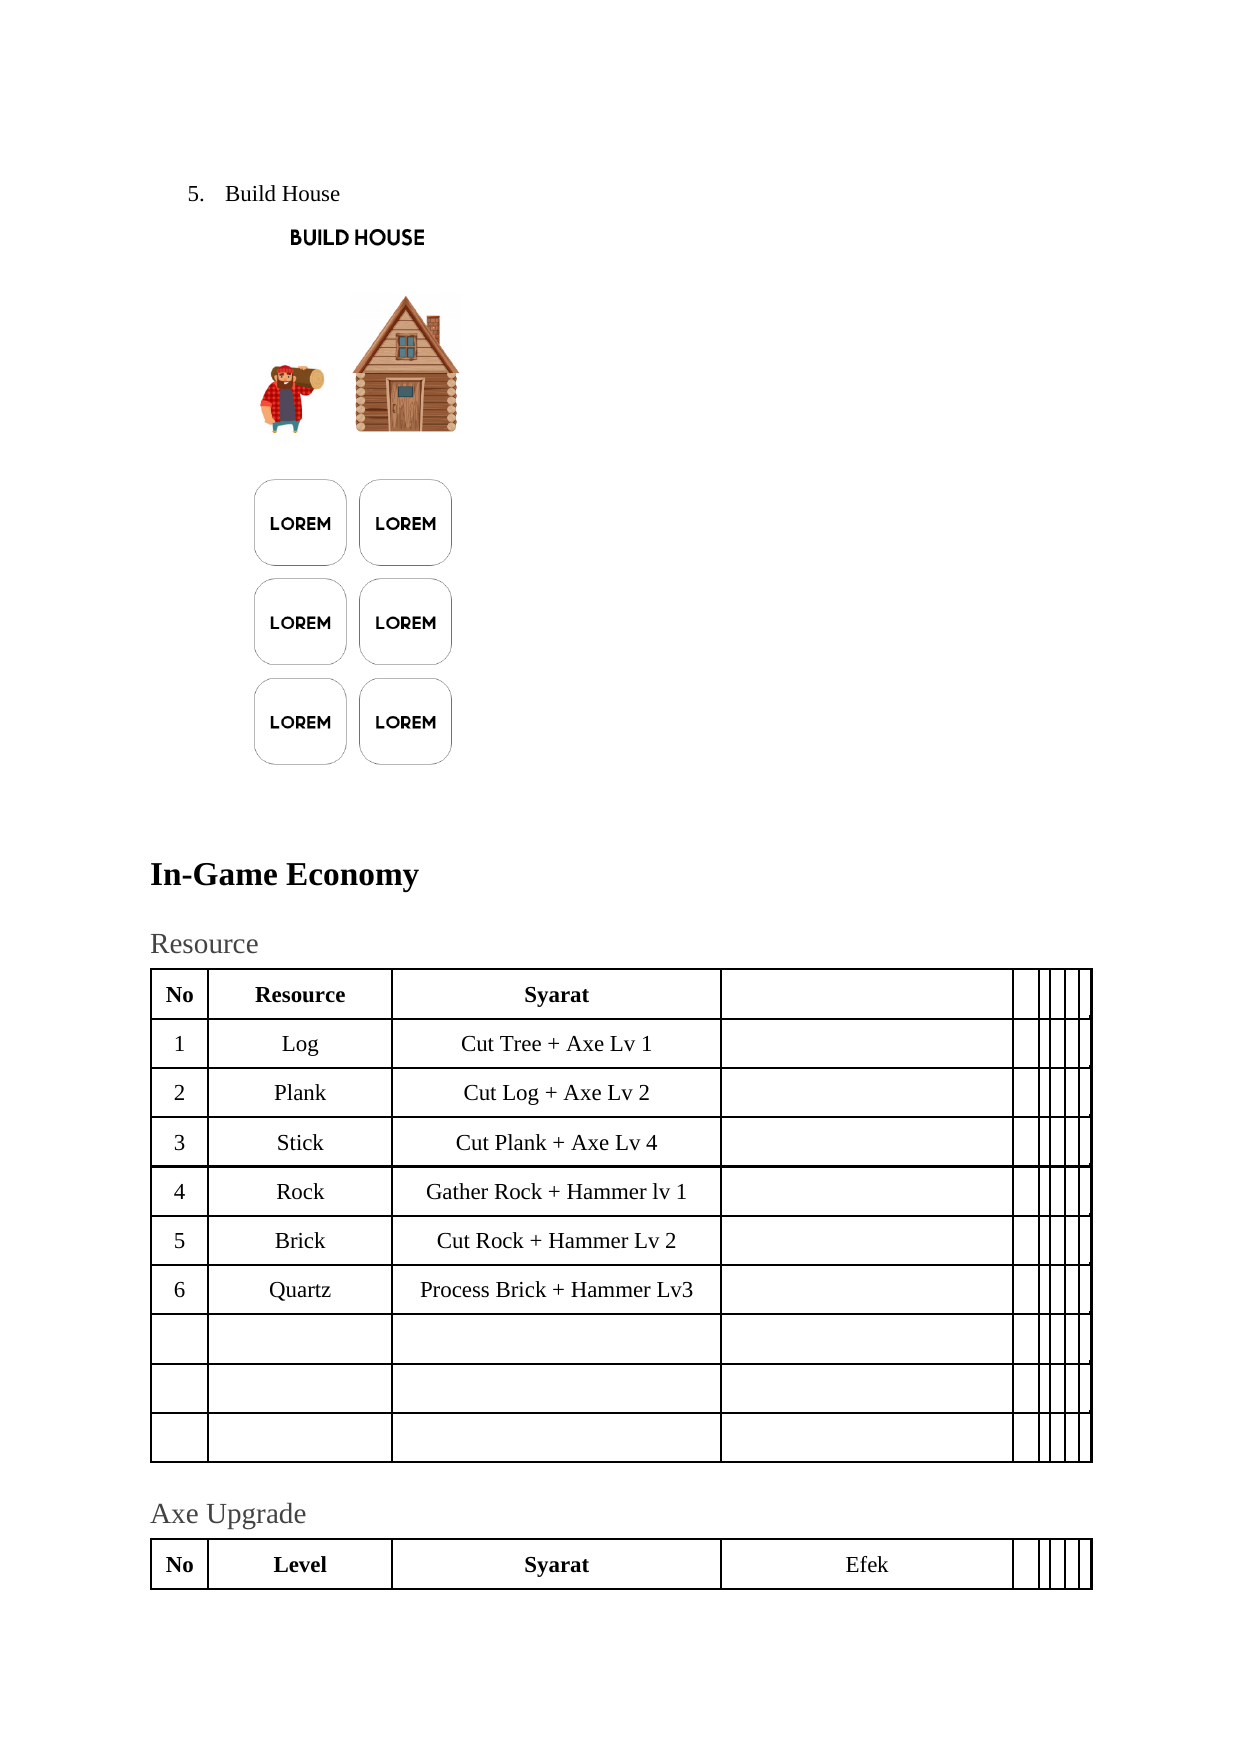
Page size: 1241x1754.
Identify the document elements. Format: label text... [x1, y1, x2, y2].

table_cell Stick [209, 1118, 391, 1165]
table_cell [209, 1365, 391, 1412]
table_header [1080, 1540, 1090, 1587]
table_cell [722, 1315, 1012, 1362]
table_cell [722, 1414, 1012, 1461]
table_cell [1080, 1168, 1090, 1214]
table_cell [1051, 1118, 1064, 1165]
table_cell Rock [209, 1168, 391, 1214]
table_cell [1014, 1414, 1038, 1461]
table_header [1066, 970, 1078, 1017]
table_cell [1040, 1414, 1049, 1461]
table_cell [1040, 1020, 1049, 1067]
table_cell [1066, 1217, 1078, 1264]
table_cell [1040, 1266, 1049, 1313]
table_cell [722, 1168, 1012, 1214]
table_cell Quartz [209, 1266, 391, 1313]
table_cell [722, 1365, 1012, 1412]
table_cell [1066, 1266, 1078, 1313]
table_cell Cut Tree + Axe Lv 1 [393, 1020, 720, 1067]
table_cell [1080, 1414, 1090, 1461]
table_cell Log [209, 1020, 391, 1067]
table_cell 6 [152, 1266, 207, 1313]
table_cell [1014, 1315, 1038, 1362]
table_cell [1040, 1069, 1049, 1116]
table_cell [1051, 1315, 1064, 1362]
subtitle Resource [150, 926, 1090, 960]
table_header [1014, 1540, 1038, 1587]
table_cell [393, 1365, 720, 1412]
table_cell [1040, 1365, 1049, 1412]
table_cell [393, 1414, 720, 1461]
table_cell [209, 1414, 391, 1461]
table_cell [152, 1365, 207, 1412]
table_cell [722, 1118, 1012, 1165]
table_cell [1051, 1414, 1064, 1461]
table_header Syarat [393, 970, 720, 1017]
table_cell Cut Log + Axe Lv 2 [393, 1069, 720, 1116]
table_header Syarat [393, 1540, 720, 1587]
table_header [1080, 970, 1090, 1017]
table_cell [722, 1266, 1012, 1313]
subtitle In-Game Economy [150, 855, 1090, 893]
table_cell [1080, 1217, 1090, 1264]
table_header No [152, 970, 207, 1017]
table_cell [1014, 1020, 1038, 1067]
table_cell [209, 1315, 391, 1362]
table_cell 2 [152, 1069, 207, 1116]
table_cell Process Brick + Hammer Lv3 [393, 1266, 720, 1313]
table_cell [1014, 1217, 1038, 1264]
table_header Level [209, 1540, 391, 1587]
table_header [1051, 1540, 1064, 1587]
table_cell [722, 1069, 1012, 1116]
table_cell [722, 1020, 1012, 1067]
table_cell [1014, 1365, 1038, 1412]
table_cell [1014, 1118, 1038, 1165]
table_cell [1040, 1118, 1049, 1165]
table_cell [152, 1315, 207, 1362]
table_cell [393, 1315, 720, 1362]
table_cell 5 [152, 1217, 207, 1264]
table_cell [1080, 1315, 1090, 1362]
picture [225, 210, 489, 784]
table_cell [1066, 1020, 1078, 1067]
table_cell Cut Rock + Hammer Lv 2 [393, 1217, 720, 1264]
table_header [1066, 1540, 1078, 1587]
table_header [722, 970, 1012, 1017]
list Build House [187, 180, 1090, 207]
table_cell 4 [152, 1168, 207, 1214]
table_header Resource [209, 970, 391, 1017]
table_cell [1080, 1069, 1090, 1116]
table_cell [1051, 1069, 1064, 1116]
table_cell [1014, 1069, 1038, 1116]
table_cell [1066, 1315, 1078, 1362]
table_cell 3 [152, 1118, 207, 1165]
table_cell Gather Rock + Hammer lv 1 [393, 1168, 720, 1214]
table_cell Plank [209, 1069, 391, 1116]
table_cell [1066, 1168, 1078, 1214]
table_cell [1014, 1168, 1038, 1214]
table_header [1014, 970, 1038, 1017]
table_cell [1051, 1217, 1064, 1264]
table_cell [1066, 1118, 1078, 1165]
table_cell [1051, 1365, 1064, 1412]
table_cell [152, 1414, 207, 1461]
table_cell Brick [209, 1217, 391, 1264]
table_cell [1014, 1266, 1038, 1313]
table_cell [1066, 1414, 1078, 1461]
table_cell [722, 1217, 1012, 1264]
table_cell [1080, 1365, 1090, 1412]
table_cell 1 [152, 1020, 207, 1067]
table_cell [1040, 1315, 1049, 1362]
table_cell [1066, 1365, 1078, 1412]
table_cell [1040, 1217, 1049, 1264]
table_cell [1080, 1118, 1090, 1165]
table_header No [152, 1540, 207, 1587]
table_cell [1051, 1266, 1064, 1313]
table_cell [1080, 1266, 1090, 1313]
table_cell [1040, 1168, 1049, 1214]
table_cell [1051, 1168, 1064, 1214]
table_header Efek [722, 1540, 1012, 1587]
table_cell [1051, 1020, 1064, 1067]
table_cell [1066, 1069, 1078, 1116]
table_header [1040, 970, 1049, 1017]
table_cell Cut Plank + Axe Lv 4 [393, 1118, 720, 1165]
table_cell [1080, 1020, 1090, 1067]
table_header [1040, 1540, 1049, 1587]
subtitle Axe Upgrade [150, 1496, 1090, 1530]
table_header [1051, 970, 1064, 1017]
